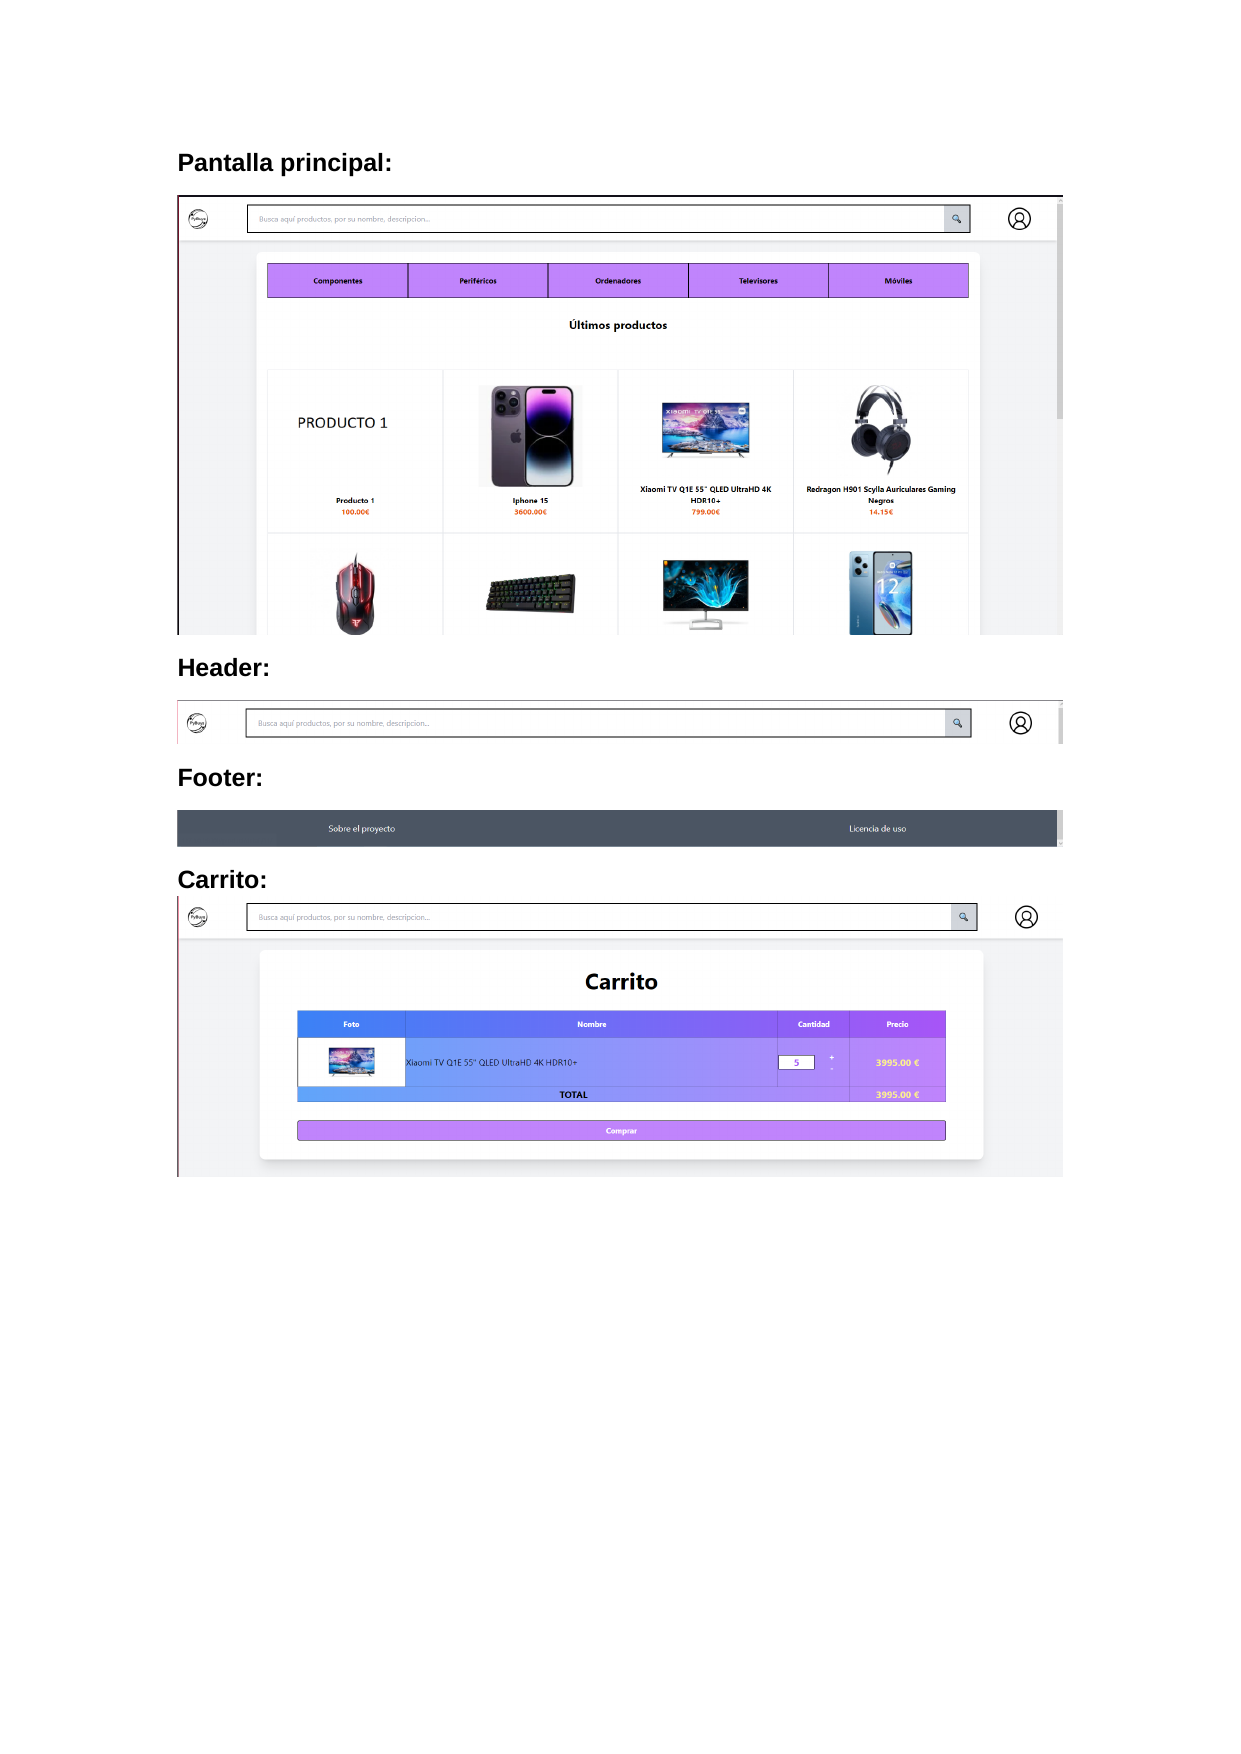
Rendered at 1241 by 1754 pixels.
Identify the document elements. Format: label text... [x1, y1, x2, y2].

text Pantalla principal: [177, 148, 1063, 176]
text Footer: [177, 763, 1063, 791]
picture [177, 810, 1063, 847]
text Header: [177, 653, 1063, 682]
text Carrito: [177, 865, 1063, 896]
picture [177, 896, 1063, 1177]
picture [177, 195, 1063, 635]
picture [177, 700, 1063, 744]
